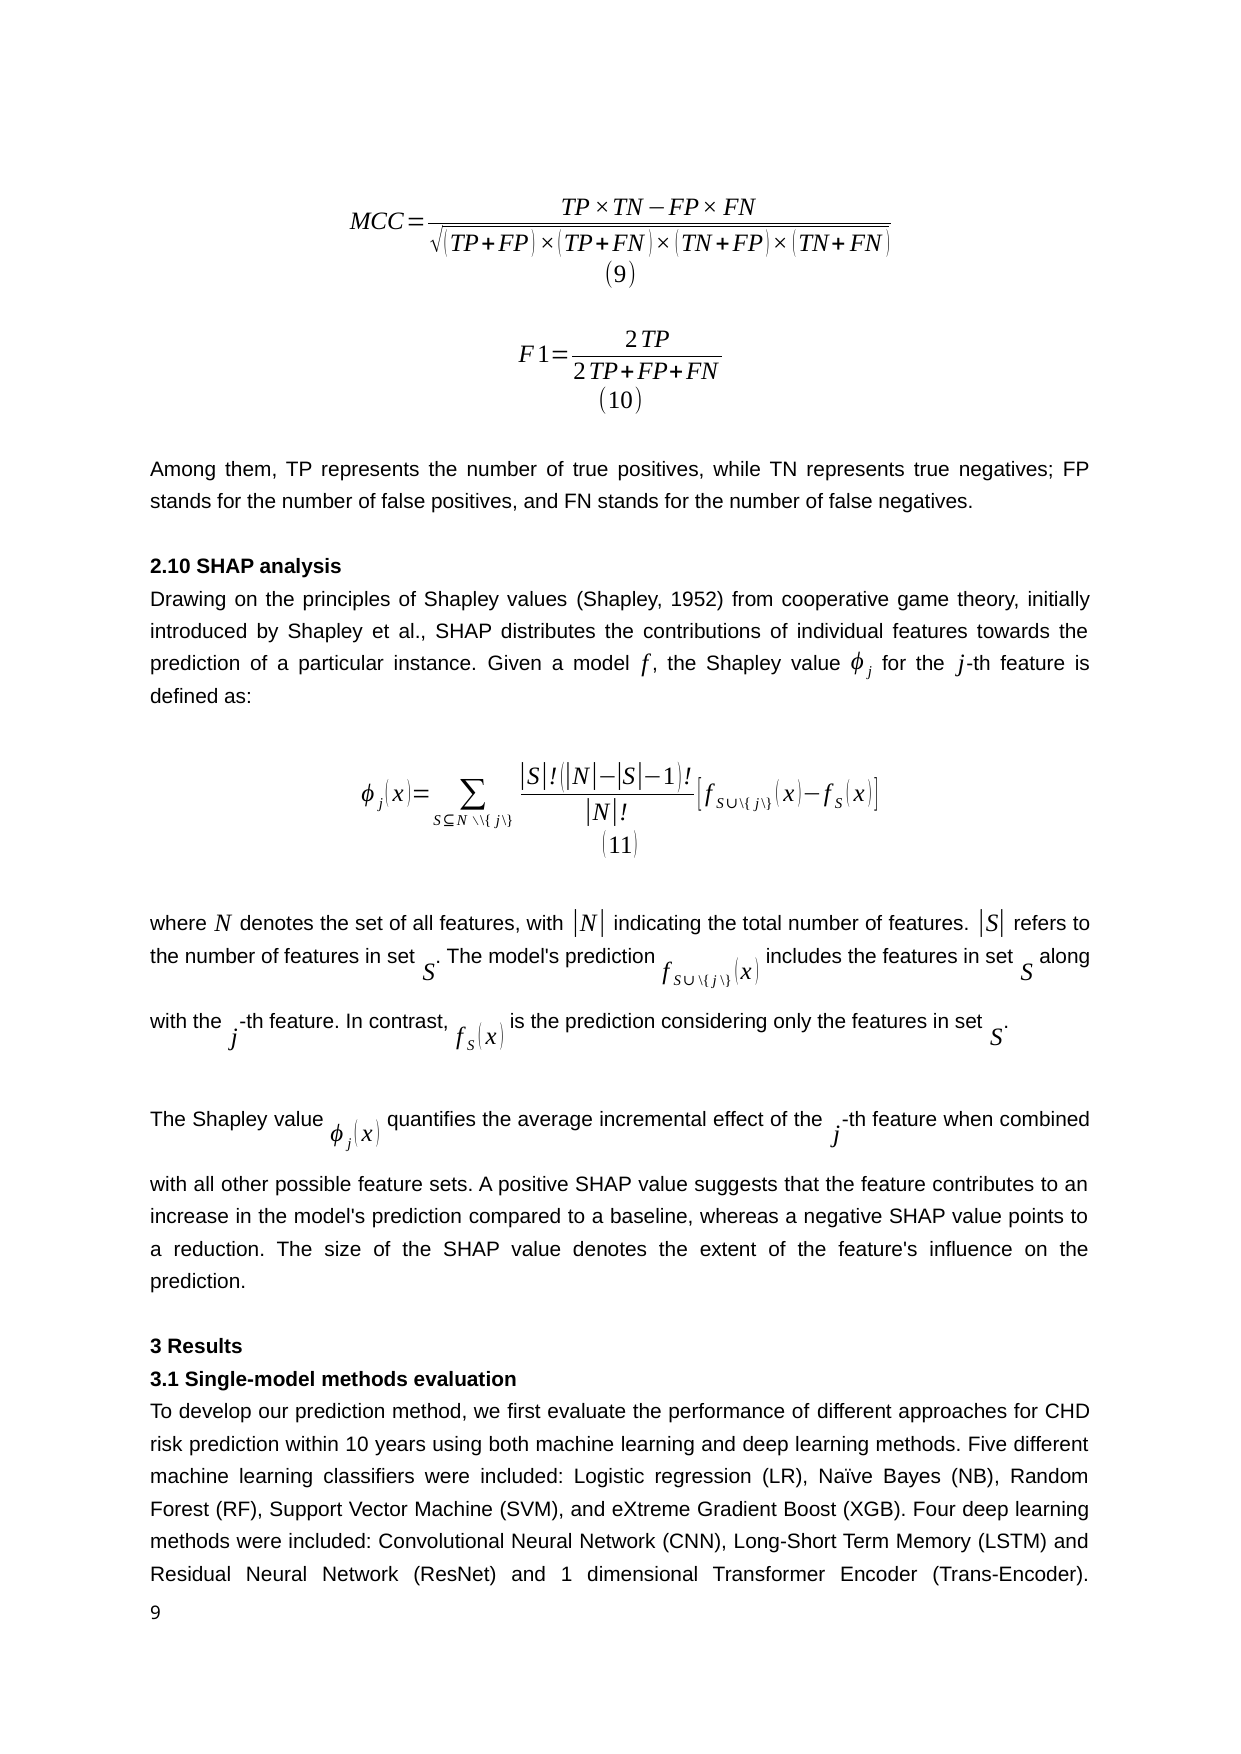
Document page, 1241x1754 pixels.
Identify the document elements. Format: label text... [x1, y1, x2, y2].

text 3 Results [150, 1330, 1090, 1362]
text 3.1 Single-model methods evaluation [150, 1362, 1090, 1395]
text Drawing on the principles of Shapley values (Shapley, 1952) from cooperative game theory, initially introduced by Shapley et al., SHAP distributes the contributions of individual features towards the prediction of a particular instance. Given a model , the Shapley value for the -th feature is defined as: [150, 582, 1090, 712]
text where denotes the set of all features, with indicating the total number of features. refers to the number of features in set . The model's prediction includes the features in set along with the -th feature. In contrast, is the prediction considering only the features in set . [150, 907, 1090, 1070]
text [150, 1395, 1090, 1590]
text The Shapley value quantifies the average incremental effect of the -th feature when combined with all other possible feature sets. A positive SHAP value suggests that the feature contributes to an increase in the model's prediction compared to a baseline, whereas a negative SHAP value points to a reduction. The size of the SHAP value denotes the extent of the feature's influence on the prediction. [150, 1102, 1090, 1297]
text 2.10 SHAP analysis [150, 550, 1090, 582]
text Among them, TP represents the number of true positives, while TN represents true negatives; FP stands for the number of false positives, and FN stands for the number of false negatives. [150, 452, 1090, 517]
